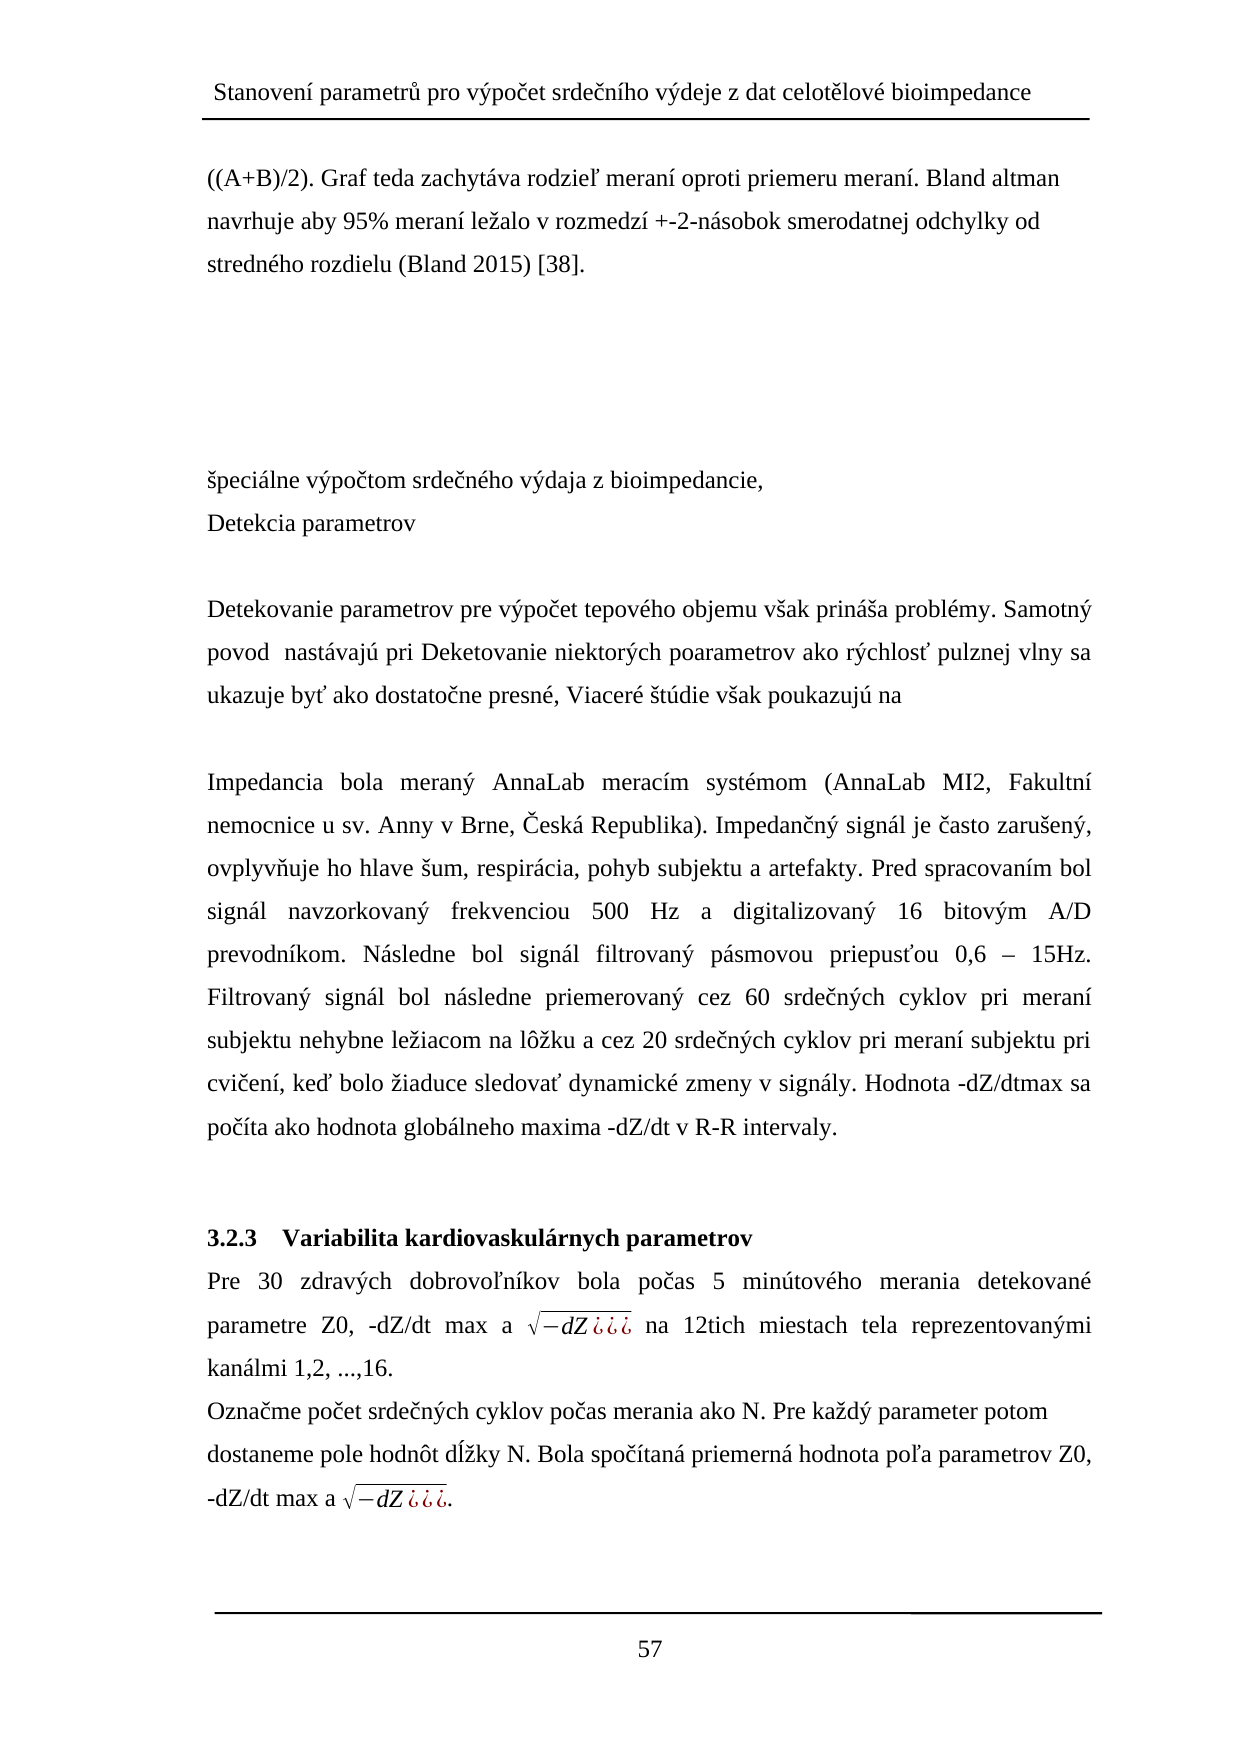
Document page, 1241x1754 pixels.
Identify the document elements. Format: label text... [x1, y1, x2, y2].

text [207, 163, 1092, 278]
text Detekcia parametrov [207, 508, 1092, 537]
text Označme počet srdečných cyklov počas merania ako N. Pre každý parameter potom dostaneme pole hodnôt dĺžky N. Bola spočítaná priemerná hodnota poľa parametrov Z0, -dZ/dt max a . [207, 1396, 1092, 1512]
text Pre 30 zdravých dobrovoľníkov bola počas 5 minútového merania detekované parametre Z0, -dZ/dt max a na 12tich miestach tela reprezentovanými kanálmi 1,2, ...,16. [207, 1266, 1092, 1382]
text Detekovanie parametrov pre výpočet tepového objemu však prináša problémy. Samotný povod nastávajú pri Deketovanie niektorých poarametrov ako rýchlosť pulznej vlny sa ukazuje byť ako dostatočne presné, Viaceré štúdie však poukazujú na [207, 594, 1092, 709]
subtitle Variabilita kardiovaskulárnych parametrov [207, 1223, 1092, 1252]
text Impedancia bola meraný AnnaLab meracím systémom (AnnaLab MI2, Fakultní nemocnice u sv. Anny v Brne, Česká Republika). Impedančný signál je často zarušený, ovplyvňuje ho hlave šum, respirácia, pohyb subjektu a artefakty. Pred spracovaním bol signál navzorkovaný frekvenciou 500 Hz a digitalizovaný 16 bitovým A/D prevodníkom. Následne bol signál filtrovaný pásmovou priepusťou 0,6 – 15Hz. Filtrovaný signál bol následne priemerovaný cez 60 srdečných cyklov pri meraní subjektu nehybne ležiacom na lôžku a cez 20 srdečných cyklov pri meraní subjektu pri cvičení, keď bolo žiaduce sledovať dynamické zmeny v signály. Hodnota -dZ/dtmax sa počíta ako hodnota globálneho maxima -dZ/dt v R-R intervaly. [207, 767, 1092, 1140]
text špeciálne výpočtom srdečného výdaja z bioimpedancie, [207, 465, 1092, 493]
